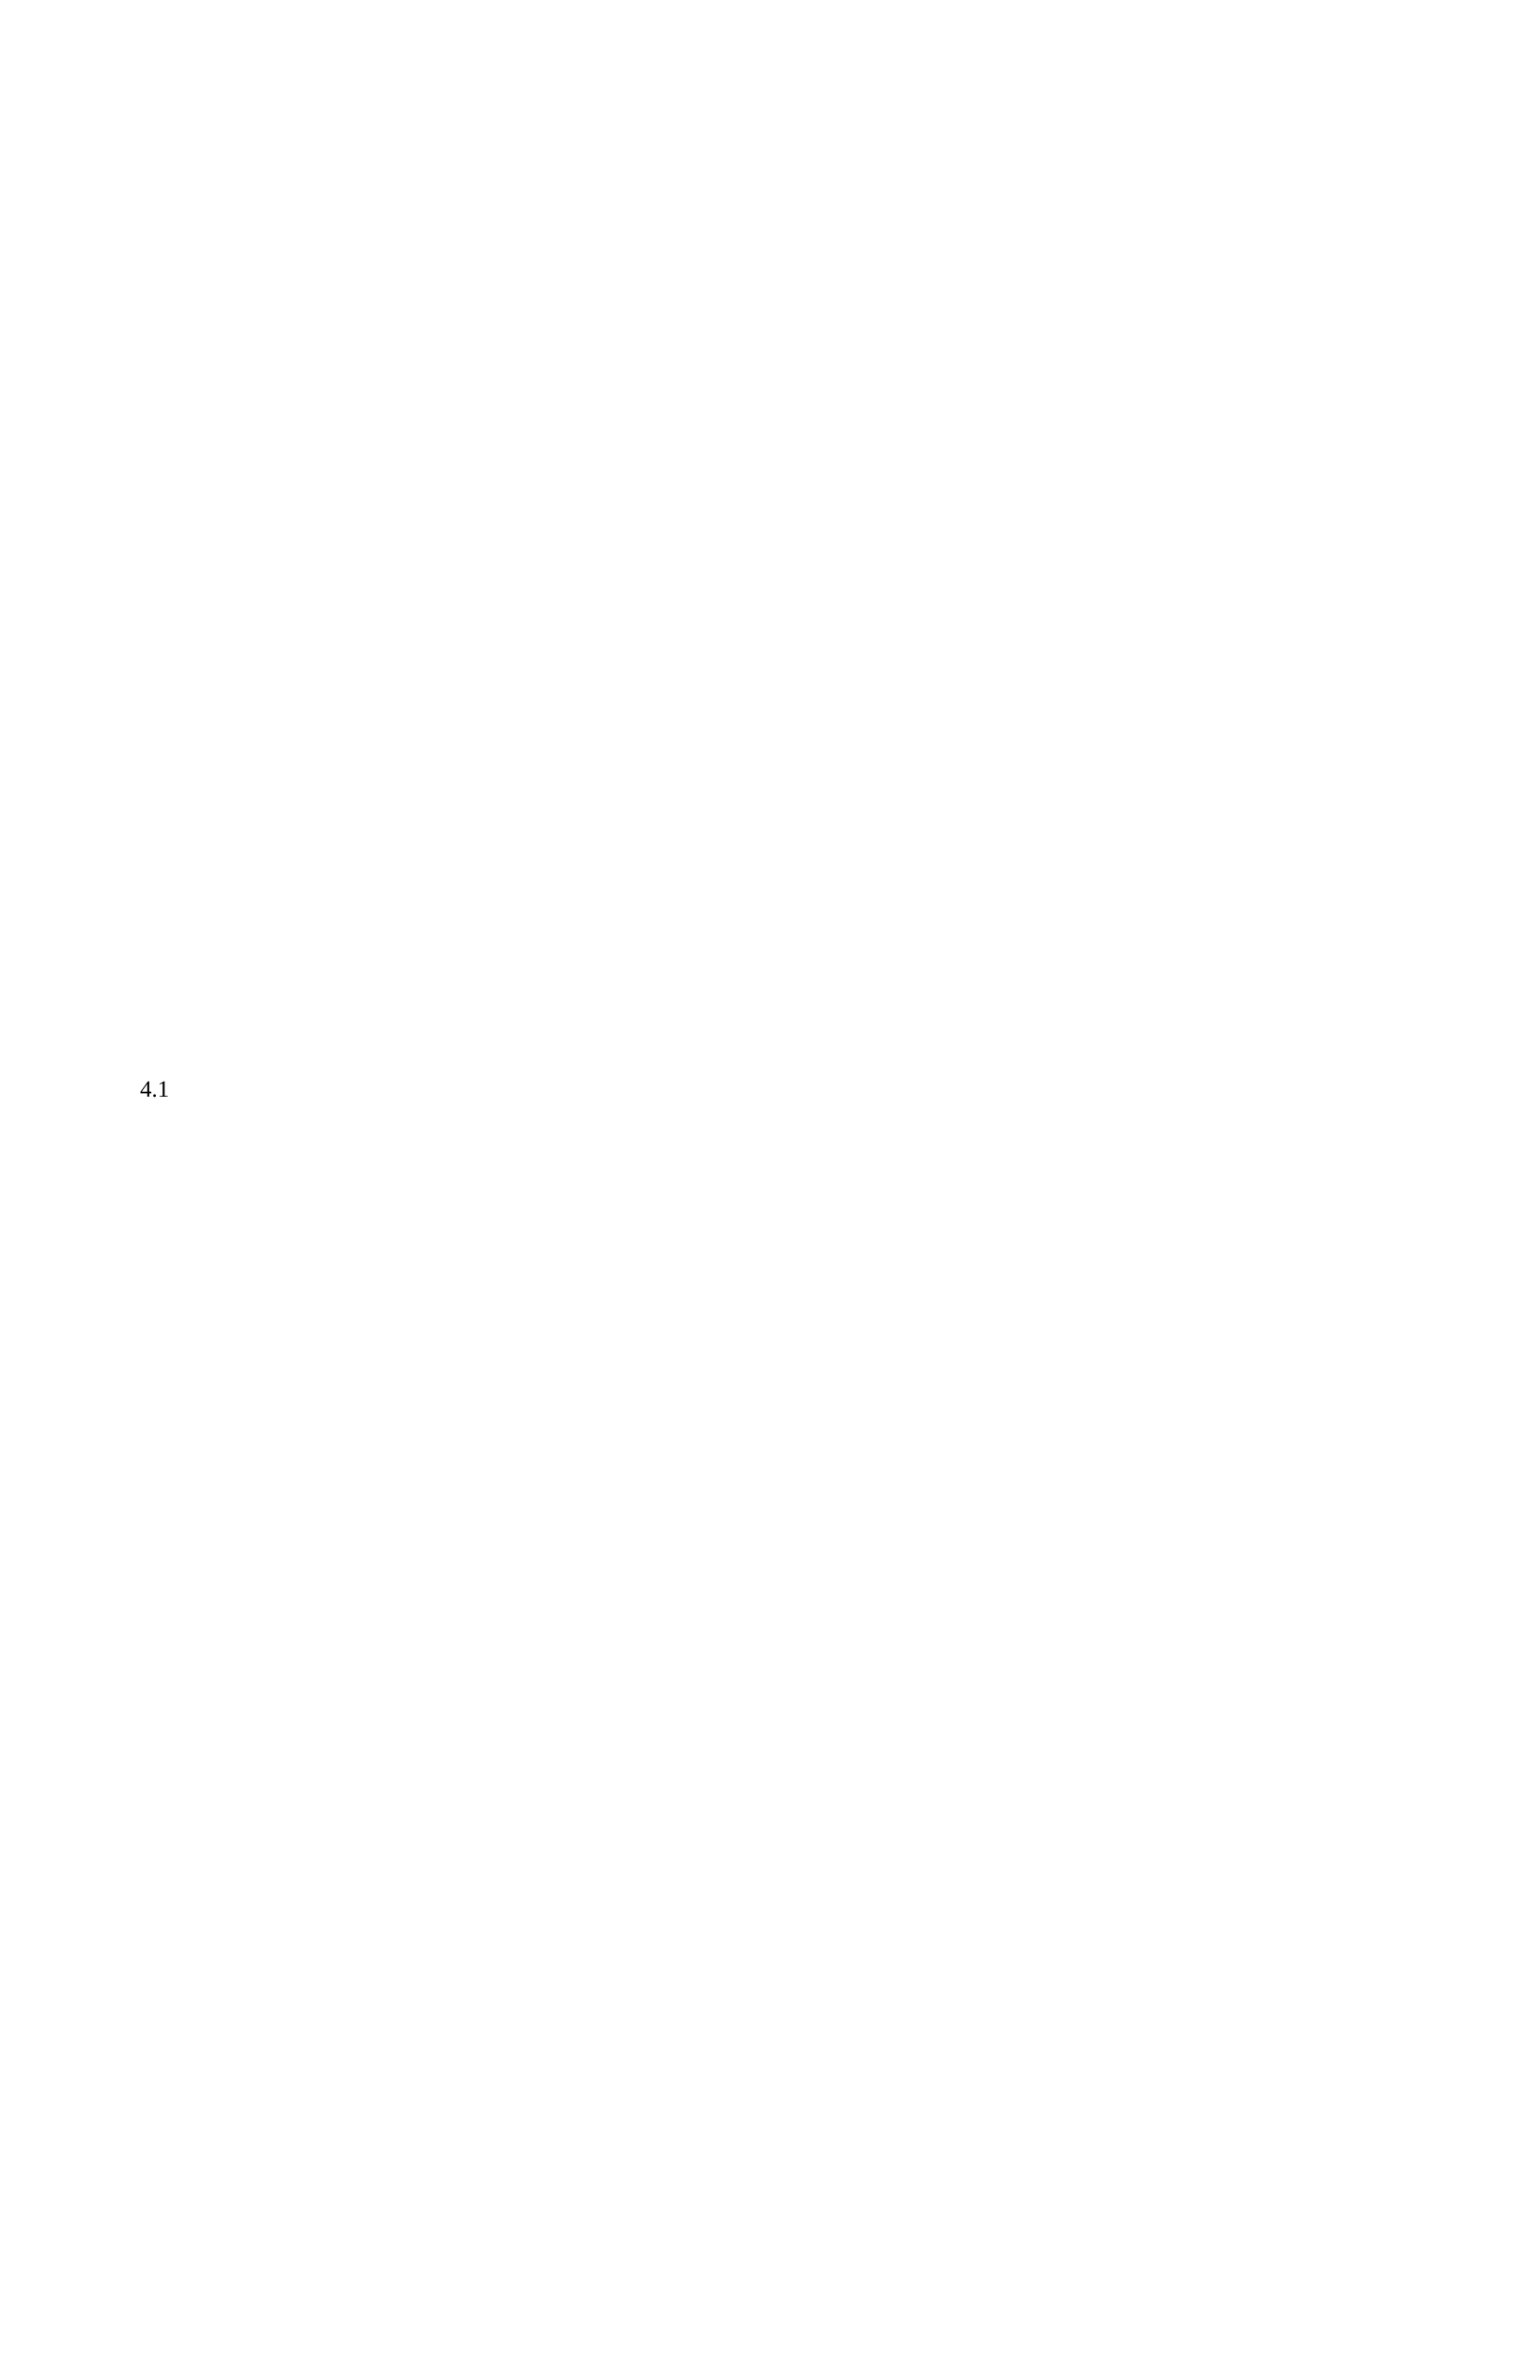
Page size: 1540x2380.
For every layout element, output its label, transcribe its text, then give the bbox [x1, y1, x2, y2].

text 4.1 [140, 1075, 1400, 1102]
